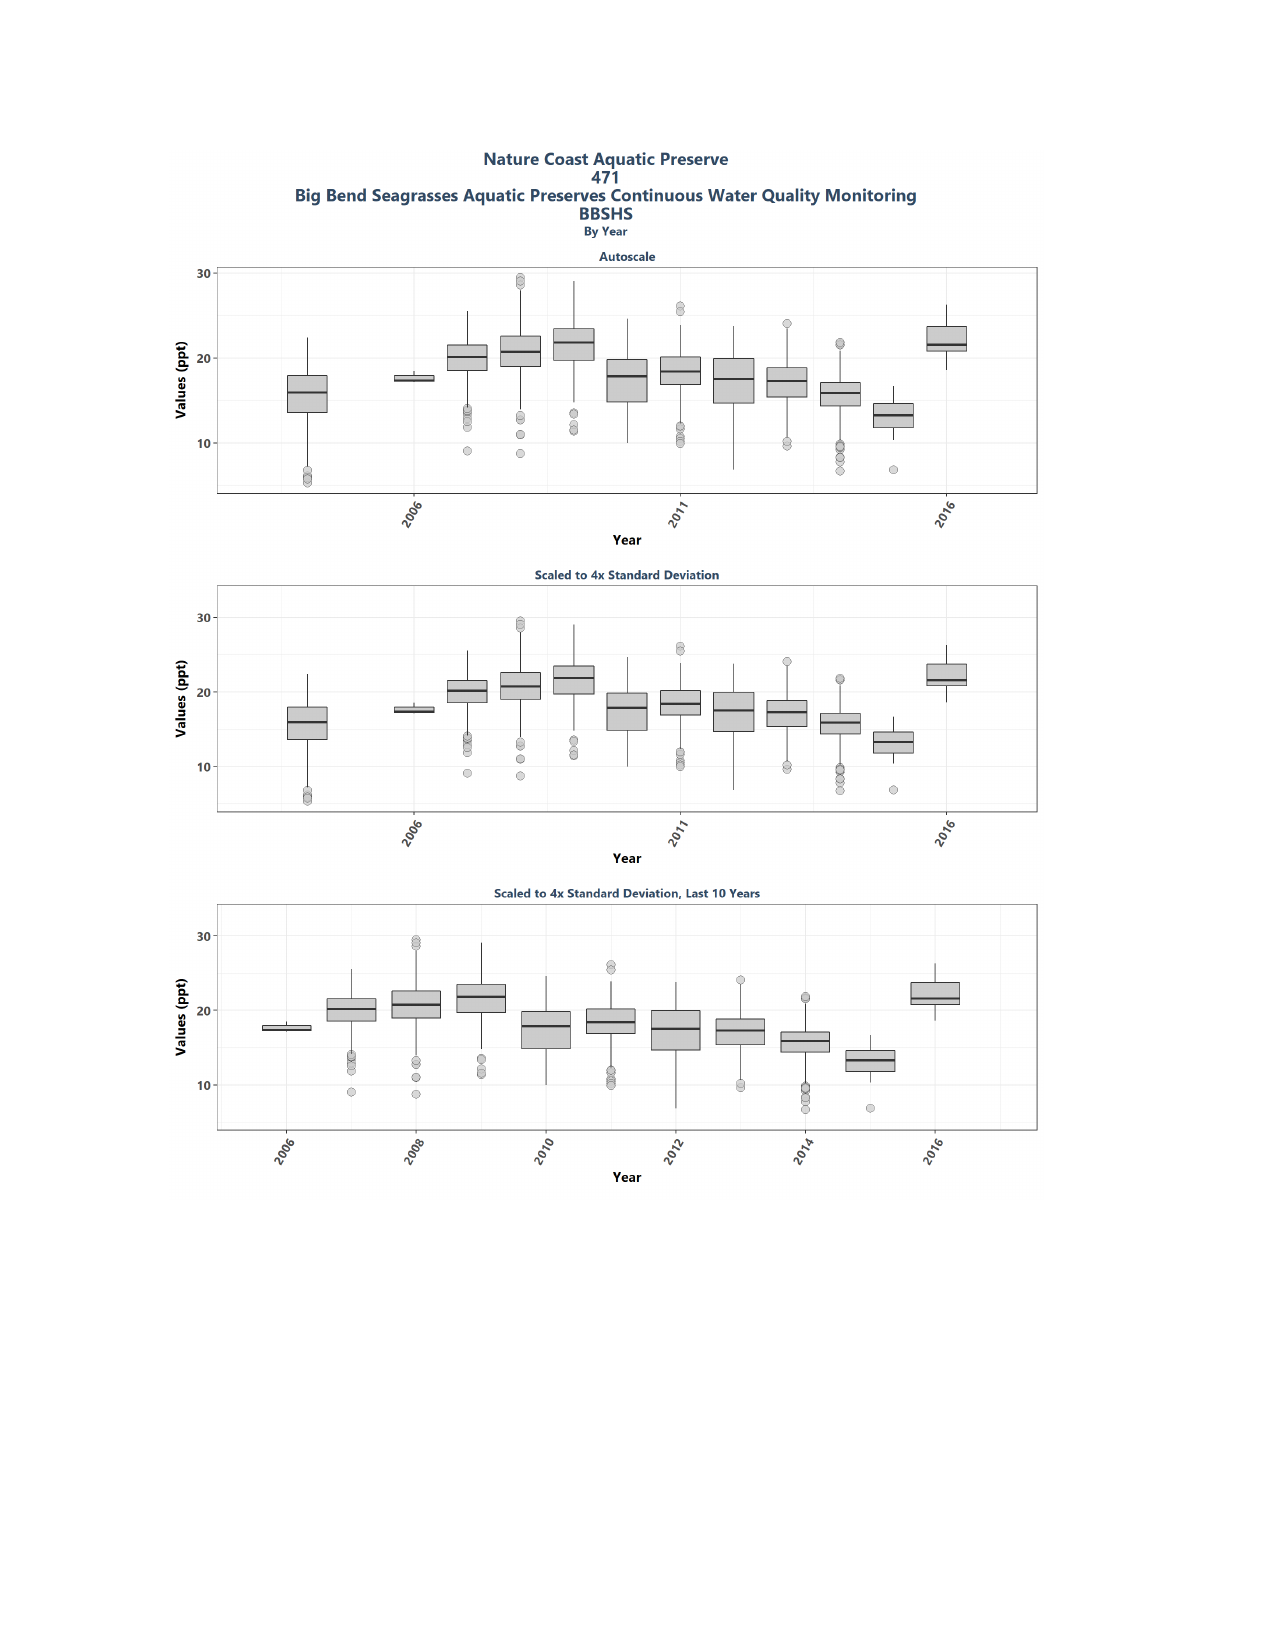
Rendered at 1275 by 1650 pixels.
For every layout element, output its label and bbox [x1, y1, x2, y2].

picture [168, 150, 1044, 1200]
